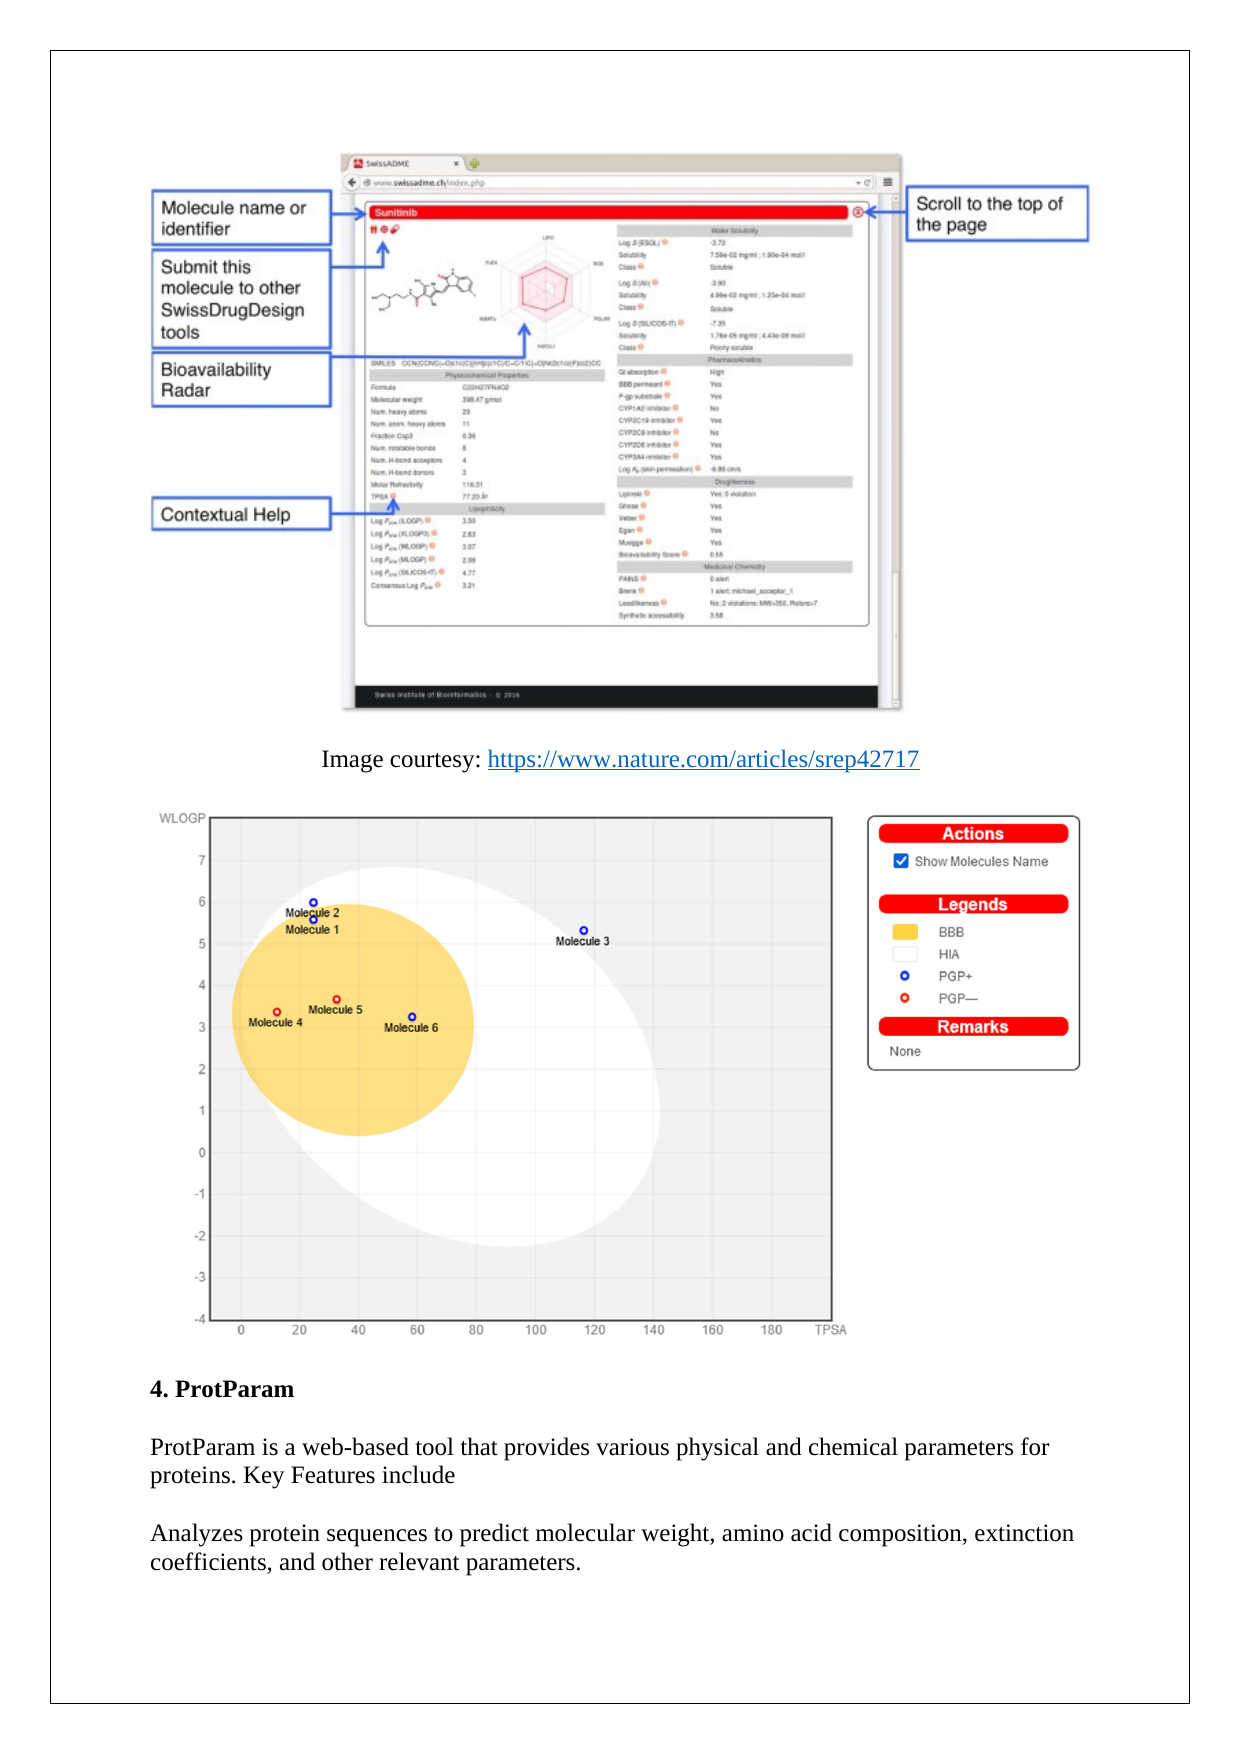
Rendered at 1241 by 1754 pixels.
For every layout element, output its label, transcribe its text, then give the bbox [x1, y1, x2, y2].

text 4. ProtParam [150, 1374, 1090, 1402]
text Analyzes protein sequences to predict molecular weight, amino acid composition, extinction coefficients, and other relevant parameters. [150, 1518, 1090, 1576]
text Image courtesy: https://www.nature.com/articles/srep42717 [150, 744, 1090, 772]
text ProtParam is a web-based tool that provides various physical and chemical parameters for proteins. Key Features include [150, 1432, 1090, 1489]
picture [150, 801, 1091, 1345]
picture [150, 150, 1091, 715]
